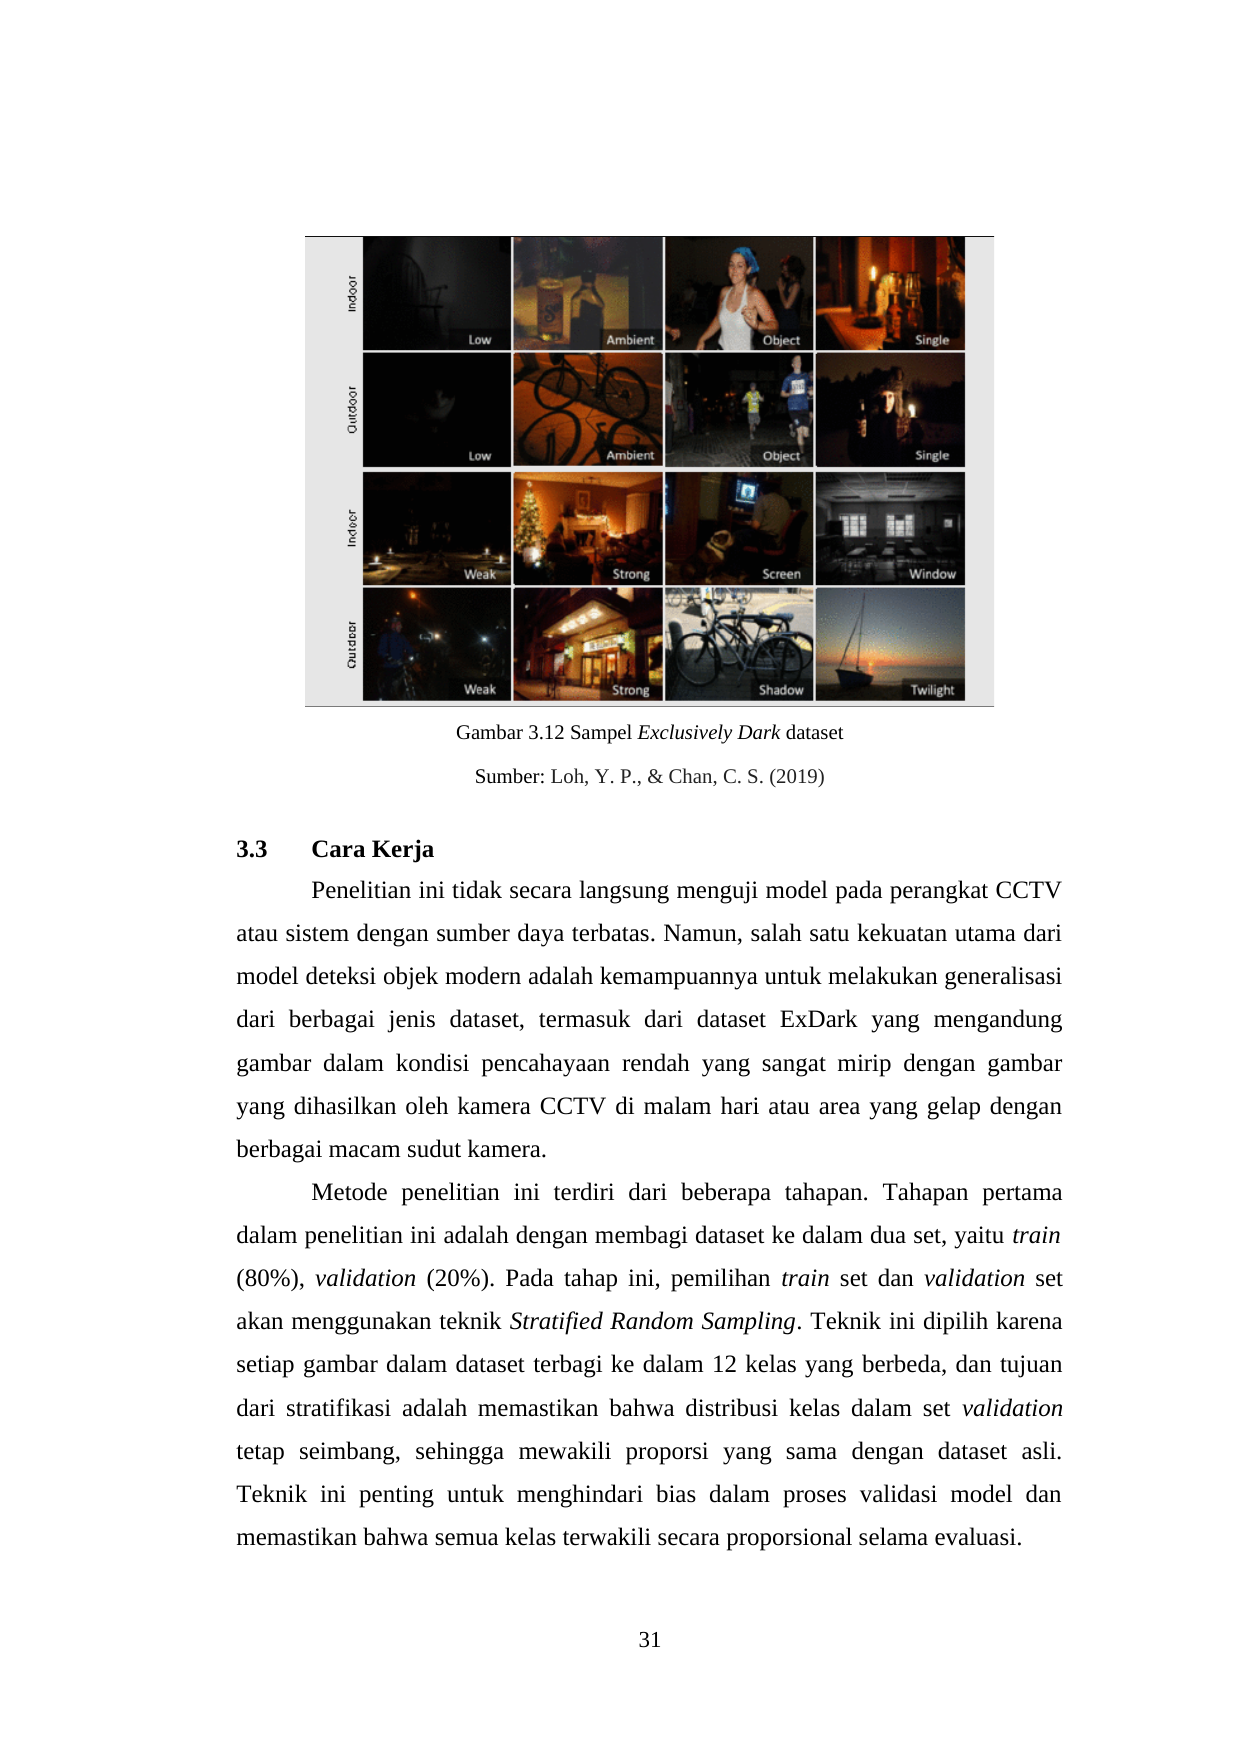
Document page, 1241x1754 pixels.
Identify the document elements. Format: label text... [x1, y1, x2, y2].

subtitle 3.3 Cara Kerja [236, 834, 1063, 863]
picture [305, 236, 995, 707]
text Penelitian ini tidak secara langsung menguji model pada perangkat CCTV atau sistem dengan sumber daya terbatas. Namun, salah satu kekuatan utama dari model deteksi objek modern adalah kemampuannya untuk melakukan generalisasi dari berbagai jenis dataset, termasuk dari dataset ExDark yang mengandung gambar dalam kondisi pencahayaan rendah yang sangat mirip dengan gambar yang dihasilkan oleh kamera CCTV di malam hari atau area yang gelap dengan berbagai macam sudut kamera. [236, 875, 1063, 1163]
text Metode penelitian ini terdiri dari beberapa tahapan. Tahapan pertama dalam penelitian ini adalah dengan membagi dataset ke dalam dua set, yaitu train (80%), validation (20%). Pada tahap ini, pemilihan train set dan validation set akan menggunakan teknik Stratified Random Sampling. Teknik ini dipilih karena setiap gambar dalam dataset terbagi ke dalam 12 kelas yang berbeda, dan tujuan dari stratifikasi adalah memastikan bahwa distribusi kelas dalam set validation tetap seimbang, sehingga mewakili proporsi yang sama dengan dataset asli. Teknik ini penting untuk menghindari bias dalam proses validasi model dan memastikan bahwa semua kelas terwakili secara proporsional selama evaluasi. [236, 1177, 1063, 1551]
text Sumber: Loh, Y. P., & Chan, C. S. (2019) [236, 764, 1063, 788]
